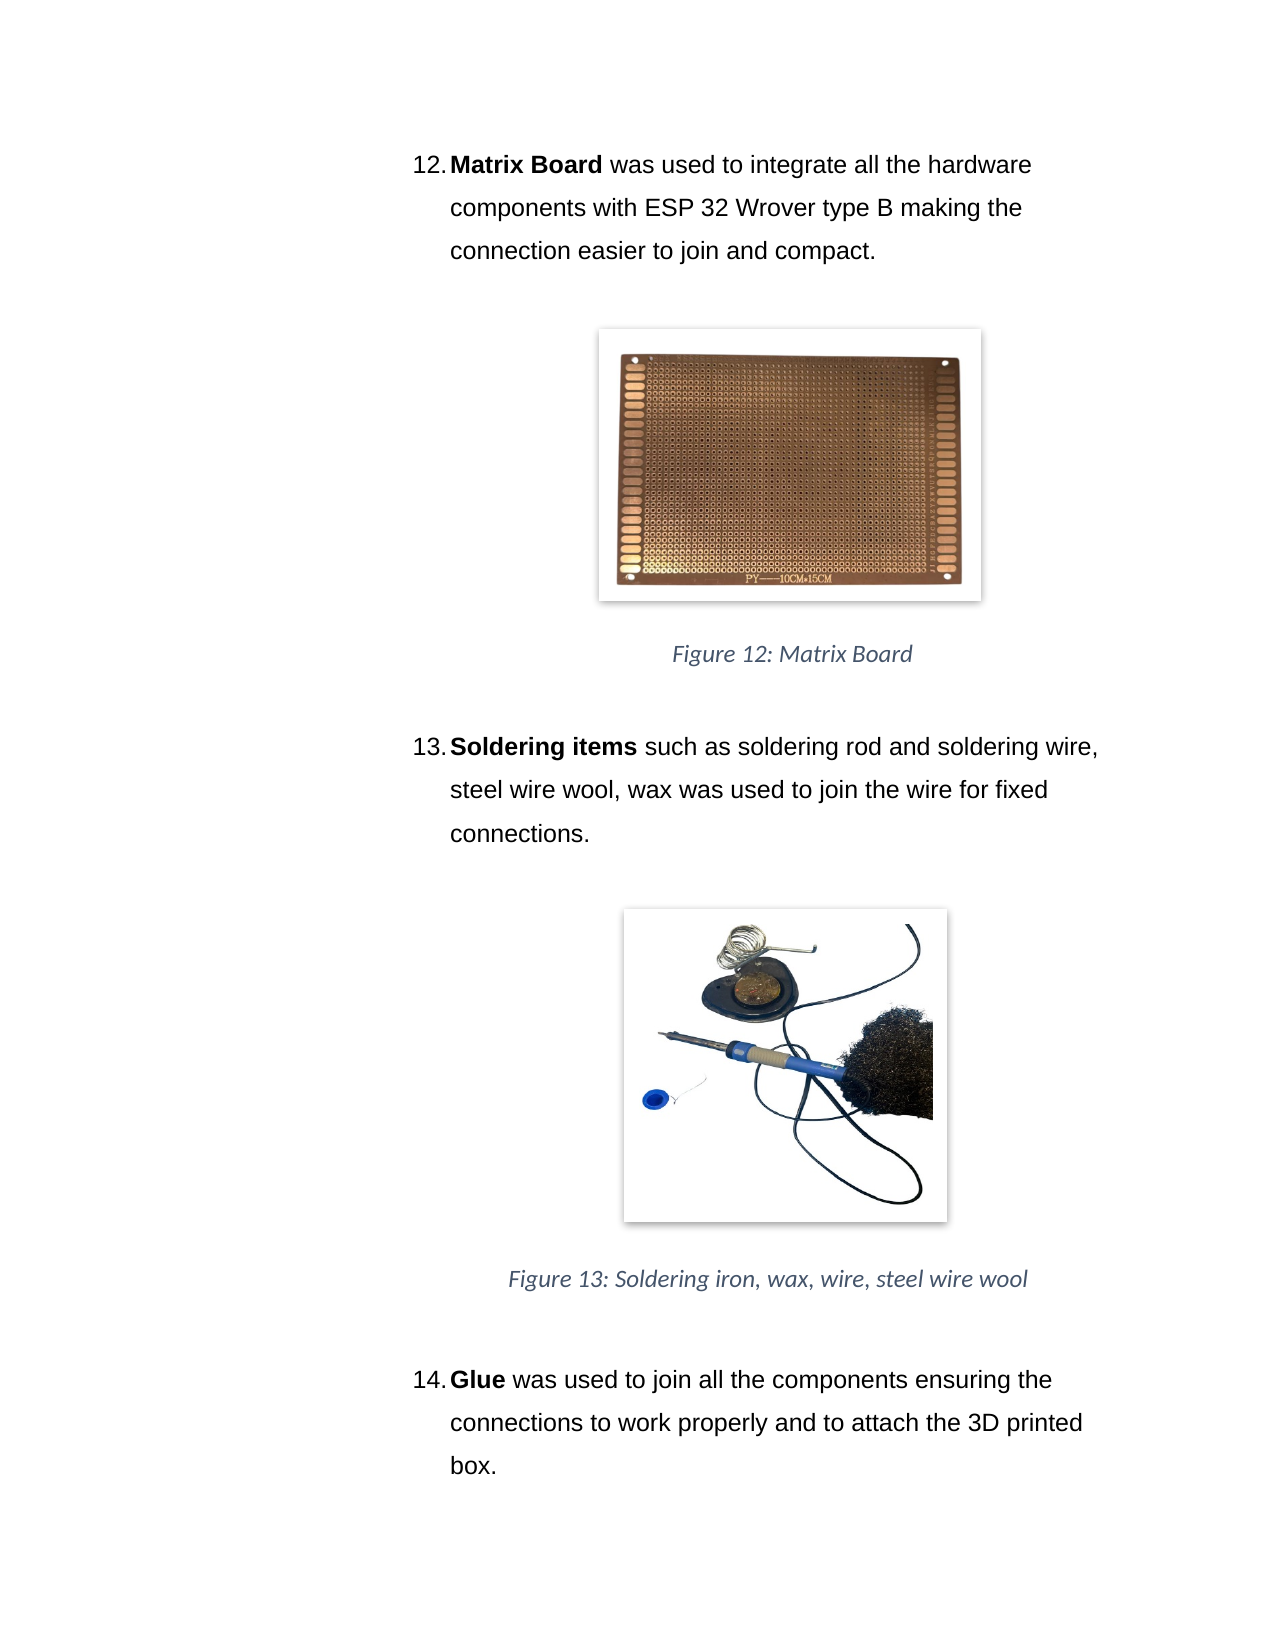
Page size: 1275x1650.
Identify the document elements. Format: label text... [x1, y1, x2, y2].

picture [614, 343, 966, 586]
text Figure 12: Matrix Board [225, 638, 1125, 668]
list Glue was used to join all the components ensuring the connections to work properly and to attach the 3D printed box. [412, 1364, 1125, 1479]
list Matrix Board was used to integrate all the hardware components with ESP 32 Wrover type B making the connection easier to join and compact. [412, 150, 1125, 265]
picture [639, 924, 933, 1207]
list Soldering items such as soldering rod and soldering wire, steel wire wool, wax was used to join the wire for fixed connections. [412, 732, 1125, 847]
text Figure 13: Soldering iron, wax, wire, steel wire wool [225, 1264, 1125, 1294]
